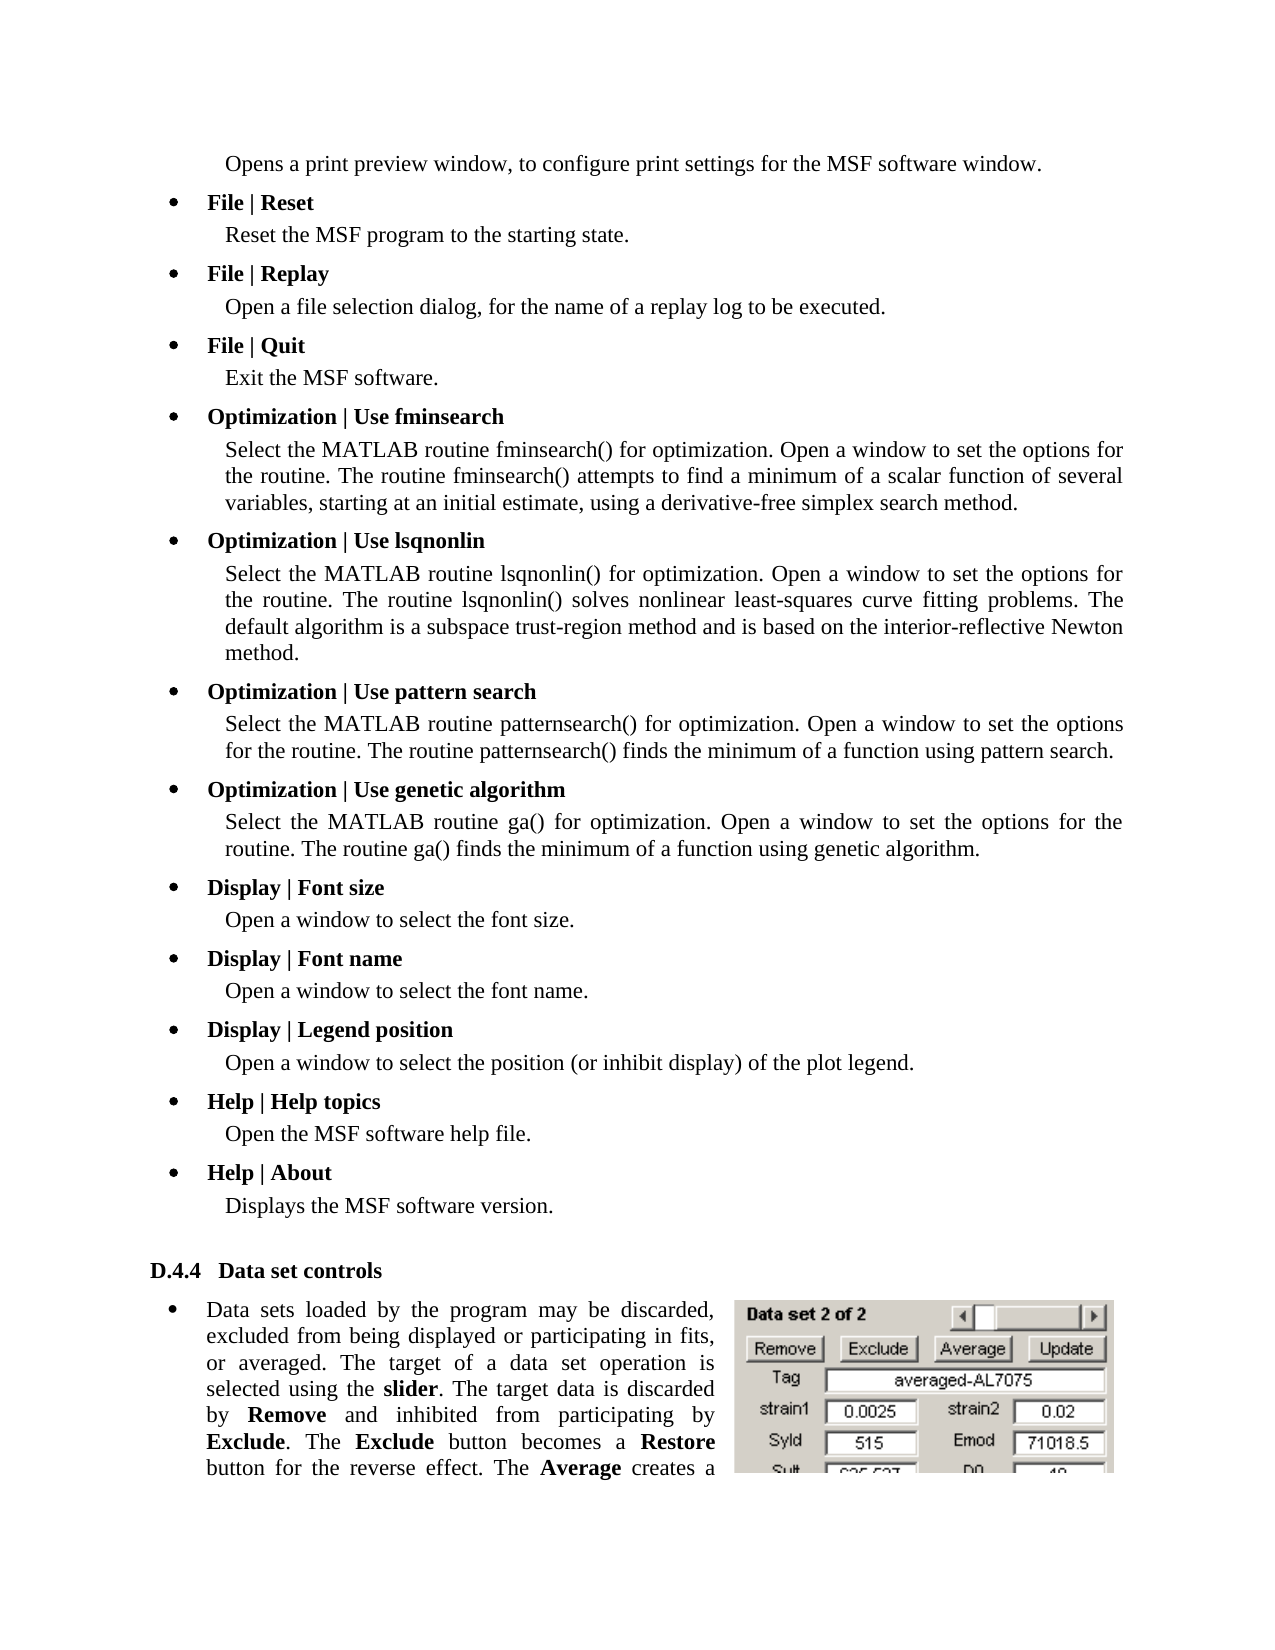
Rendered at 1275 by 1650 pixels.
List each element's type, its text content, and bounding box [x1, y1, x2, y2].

text Open a window to select the position (or inhibit display) of the plot legend. [225, 1049, 1125, 1075]
text Exit the MSF software. [225, 364, 1125, 391]
text Open a window to select the font size. [225, 906, 1125, 932]
list Help | Help topics [169, 1088, 1125, 1114]
text D.4.4 Data set controls [150, 1257, 1125, 1283]
list Optimization | Use fminsearch [169, 403, 1125, 429]
list Help | About [169, 1159, 1125, 1186]
text Opens a print preview window, to configure print settings for the MSF software window. [225, 150, 1125, 176]
list Display | Legend position [169, 1016, 1125, 1043]
list Display | Font size [169, 873, 1125, 900]
text Select the MATLAB routine fminsearch() for optimization. Open a window to set the options for the routine. The routine fminsearch() attempts to find a minimum of a scalar function of several variables, starting at an initial estimate, using a derivative-free simplex search method. [225, 436, 1125, 515]
picture [734, 1300, 1114, 1473]
text Select the MATLAB routine lsqnonlin() for optimization. Open a window to set the options for the routine. The routine lsqnonlin() solves nonlinear least-squares curve fitting problems. The default algorithm is a subspace trust-region method and is based on the interior-reflective Newton method. [225, 560, 1125, 665]
text Select the MATLAB routine ga() for optimization. Open a window to set the options for the routine. The routine ga() finds the minimum of a function using genetic algorithm. [225, 808, 1125, 861]
list File | Quit [169, 332, 1125, 358]
list Display | Font name [169, 945, 1125, 971]
list Optimization | Use lsqnonlin [169, 527, 1125, 554]
text Displays the MSF software version. [225, 1192, 1125, 1218]
list File | Reset [169, 189, 1125, 215]
text Open the MSF software help file. [225, 1121, 1125, 1147]
text Select the MATLAB routine patternsearch() for optimization. Open a window to set the options for the routine. The routine patternsearch() finds the minimum of a function using pattern search. [225, 711, 1125, 763]
text Open a window to select the font name. [225, 978, 1125, 1004]
list Optimization | Use pattern search [169, 678, 1125, 704]
text Reset the MSF program to the starting state. [225, 221, 1125, 248]
list File | Replay [169, 260, 1125, 287]
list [169, 1296, 1125, 1481]
text Open a file selection dialog, for the name of a replay log to be executed. [225, 293, 1125, 319]
list Optimization | Use genetic algorithm [169, 776, 1125, 802]
